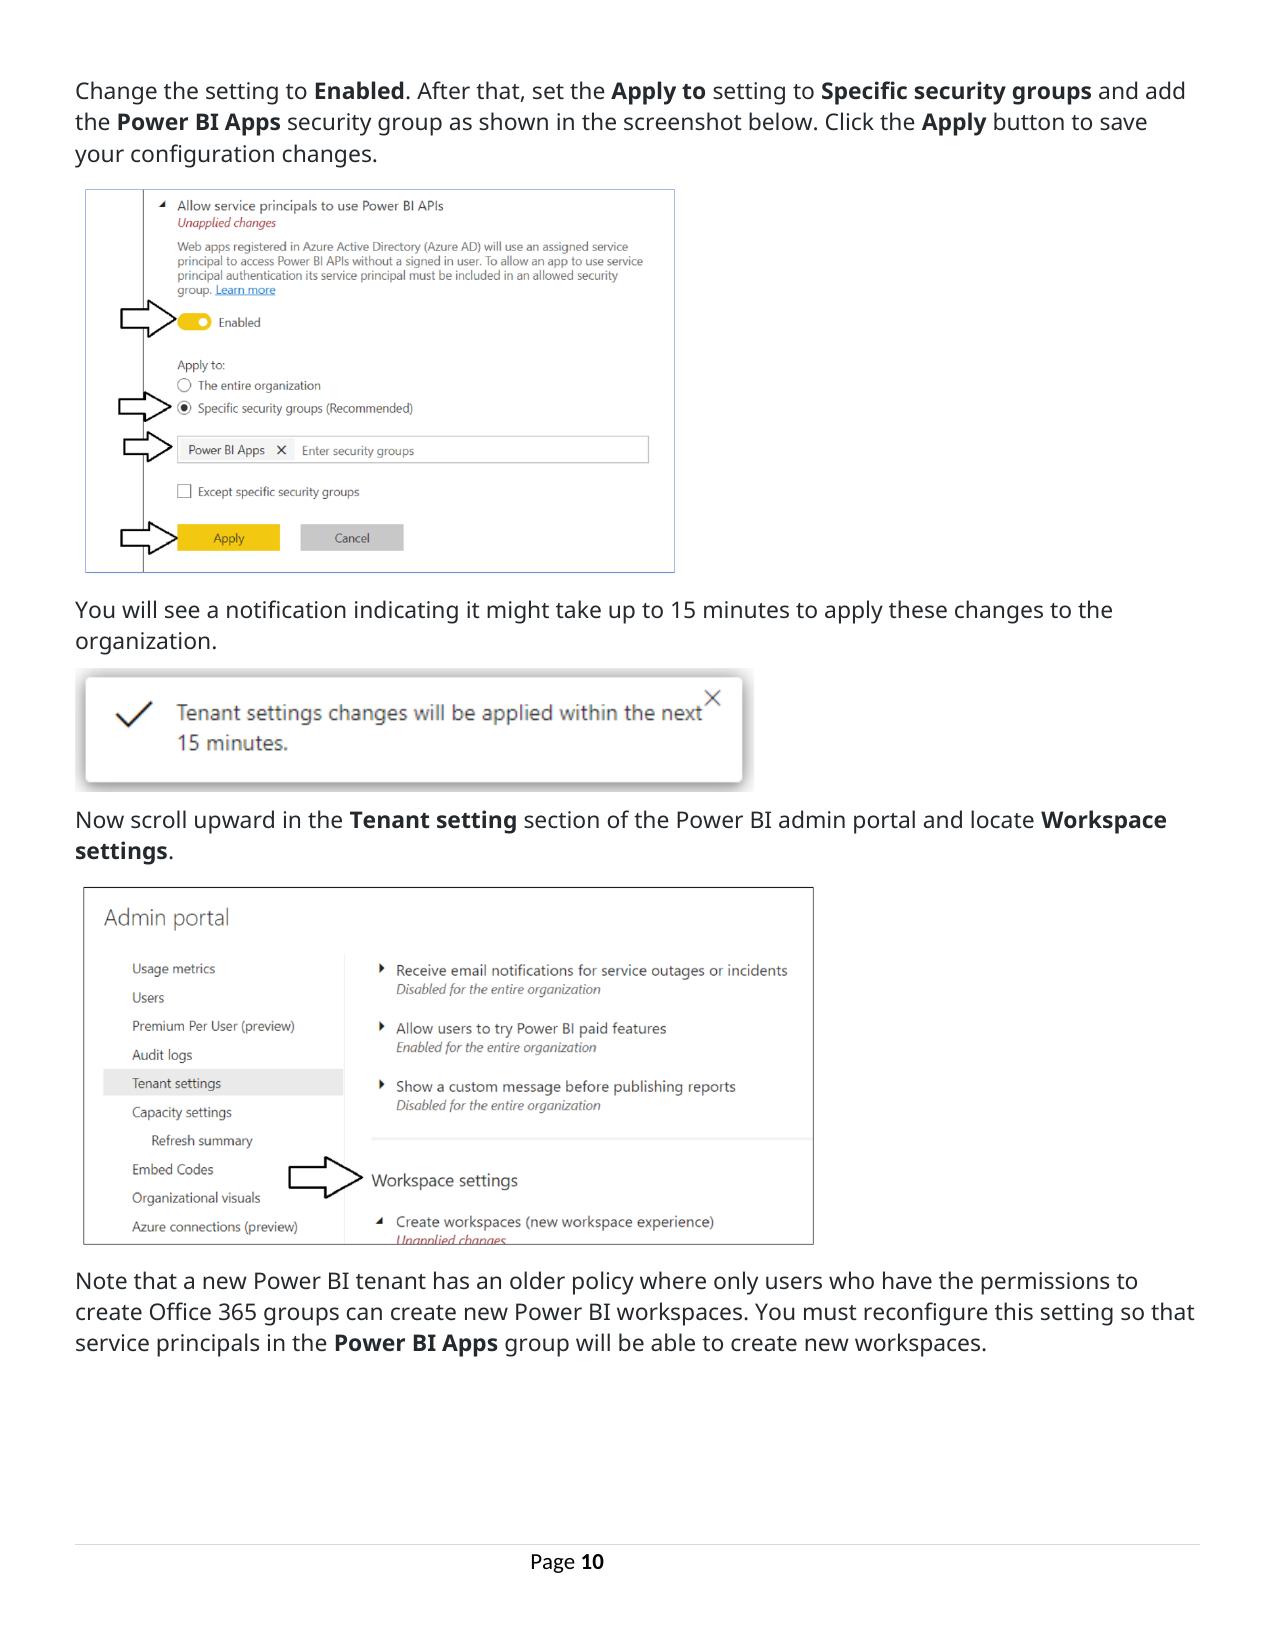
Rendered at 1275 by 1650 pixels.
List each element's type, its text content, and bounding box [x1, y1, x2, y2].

text Change the setting to Enabled. After that, set the Apply to setting to Specific security groups and add the Power BI Apps security group as shown in the screenshot below. Click the Apply button to save your configuration changes. [75, 75, 1200, 169]
picture [75, 181, 683, 582]
text Note that a new Power BI tenant has an older policy where only users who have the permissions to create Office 365 groups can create new Power BI workspaces. You must reconfigure this setting so that service principals in the Power BI Apps group will be able to create new workspaces. [75, 1265, 1200, 1359]
text Now scroll upward in the Tenant setting section of the Power BI admin portal and locate Workspace settings. [75, 804, 1200, 866]
picture [75, 878, 822, 1253]
picture [75, 668, 755, 792]
text You will see a notification indicating it might take up to 15 minutes to apply these changes to the organization. [75, 594, 1200, 656]
